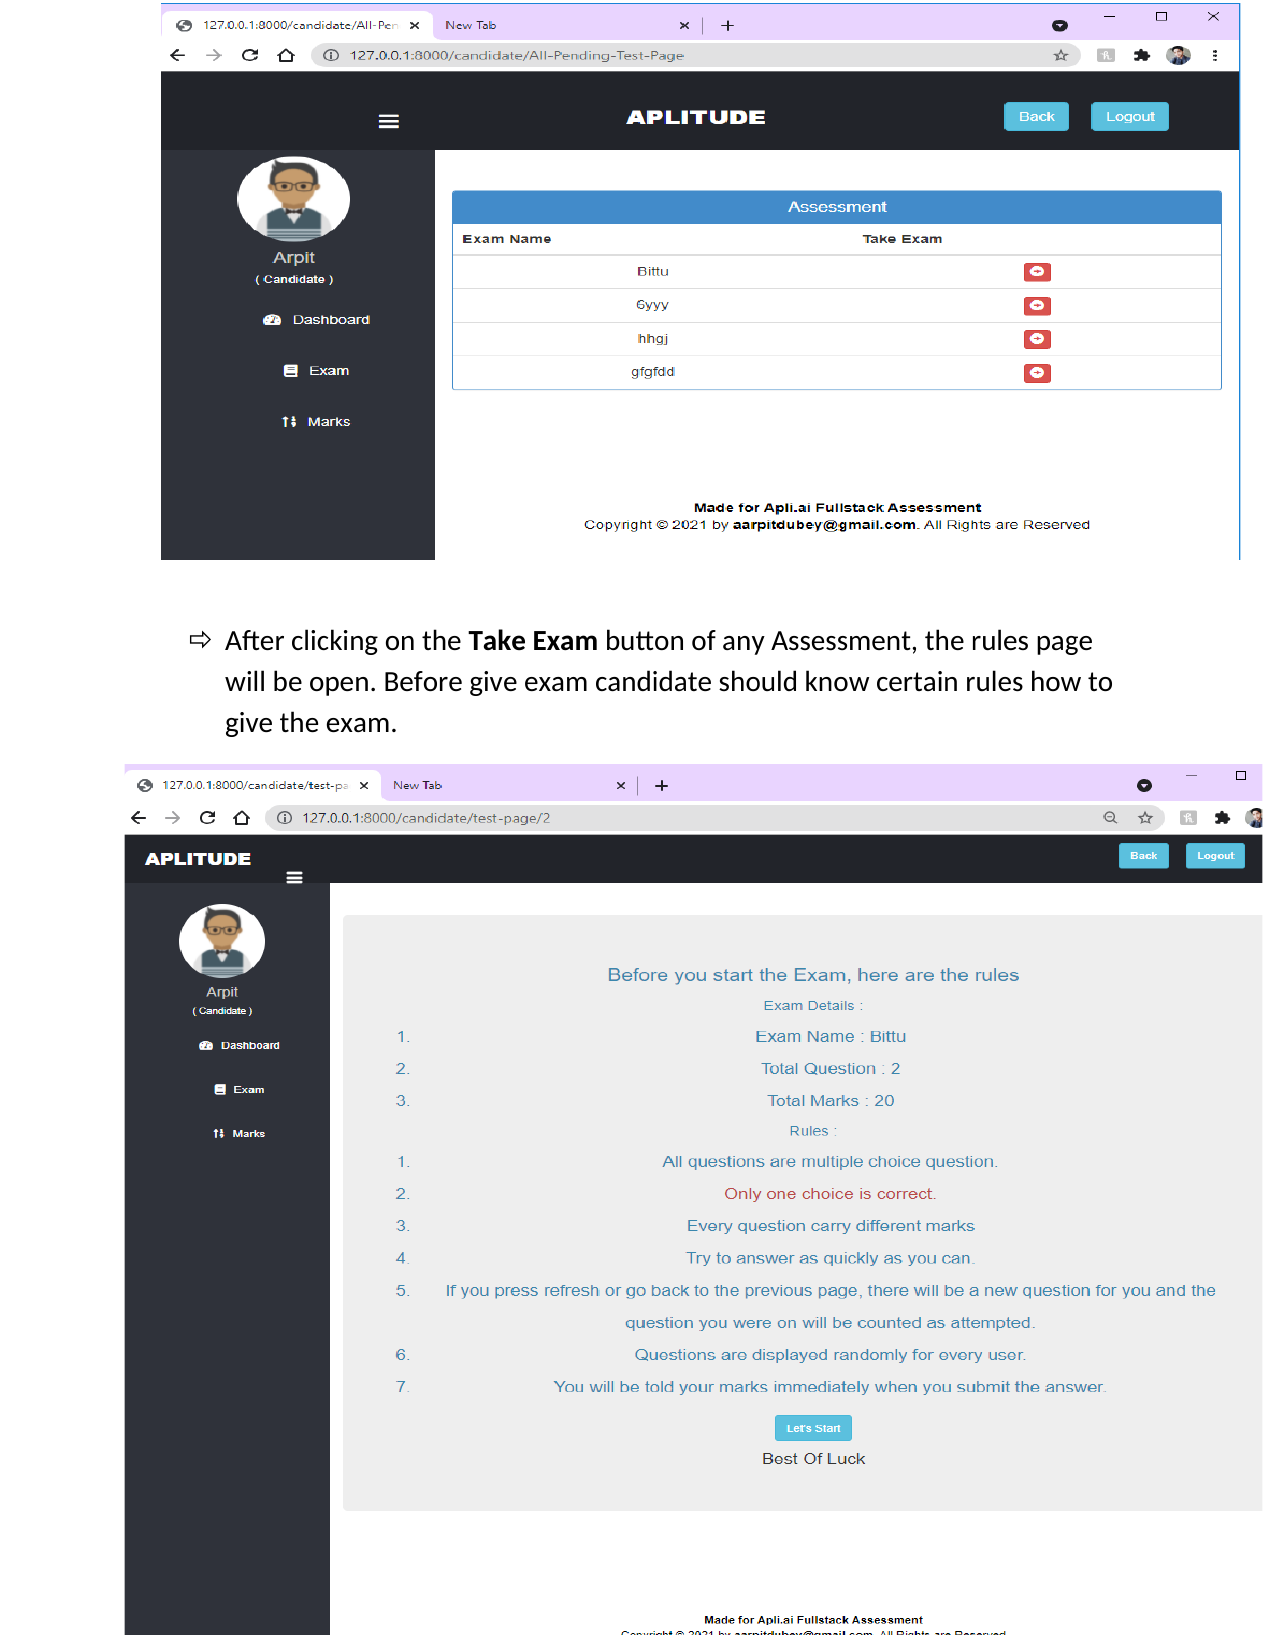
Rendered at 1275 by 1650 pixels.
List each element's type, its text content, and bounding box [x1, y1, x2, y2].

list After clicking on the Take Exam button of any Assessment, the rules page will be open. Before give exam candidate should know certain rules how to give the exam. [187, 622, 1125, 739]
picture [161, 3, 1241, 560]
picture [124, 764, 1263, 1635]
